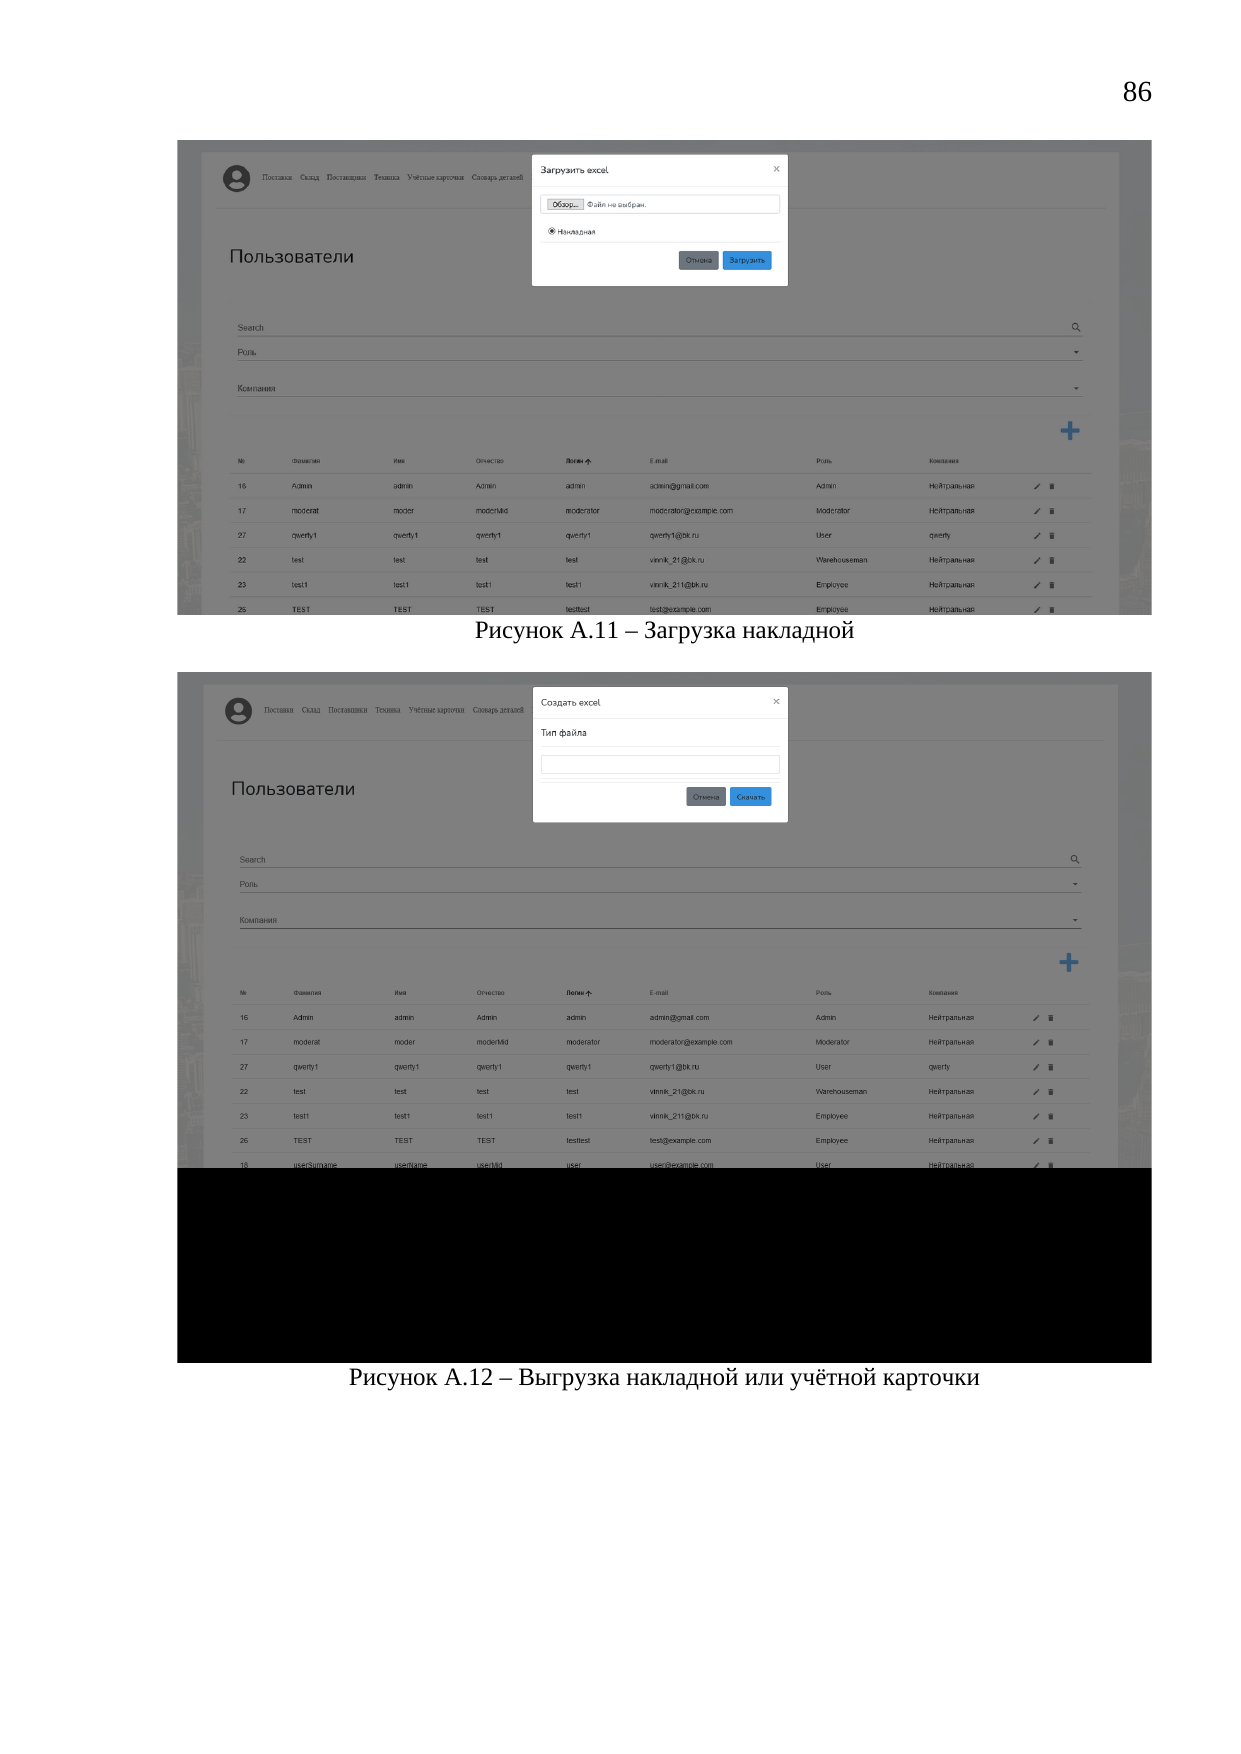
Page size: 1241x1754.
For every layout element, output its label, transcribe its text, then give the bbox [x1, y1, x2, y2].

text Рисунок А.12 – Выгрузка накладной или учётной карточки [177, 1363, 1152, 1391]
picture [177, 672, 1152, 1363]
text Рисунок А.11 – Загрузка накладной [177, 615, 1152, 644]
picture [177, 140, 1152, 615]
